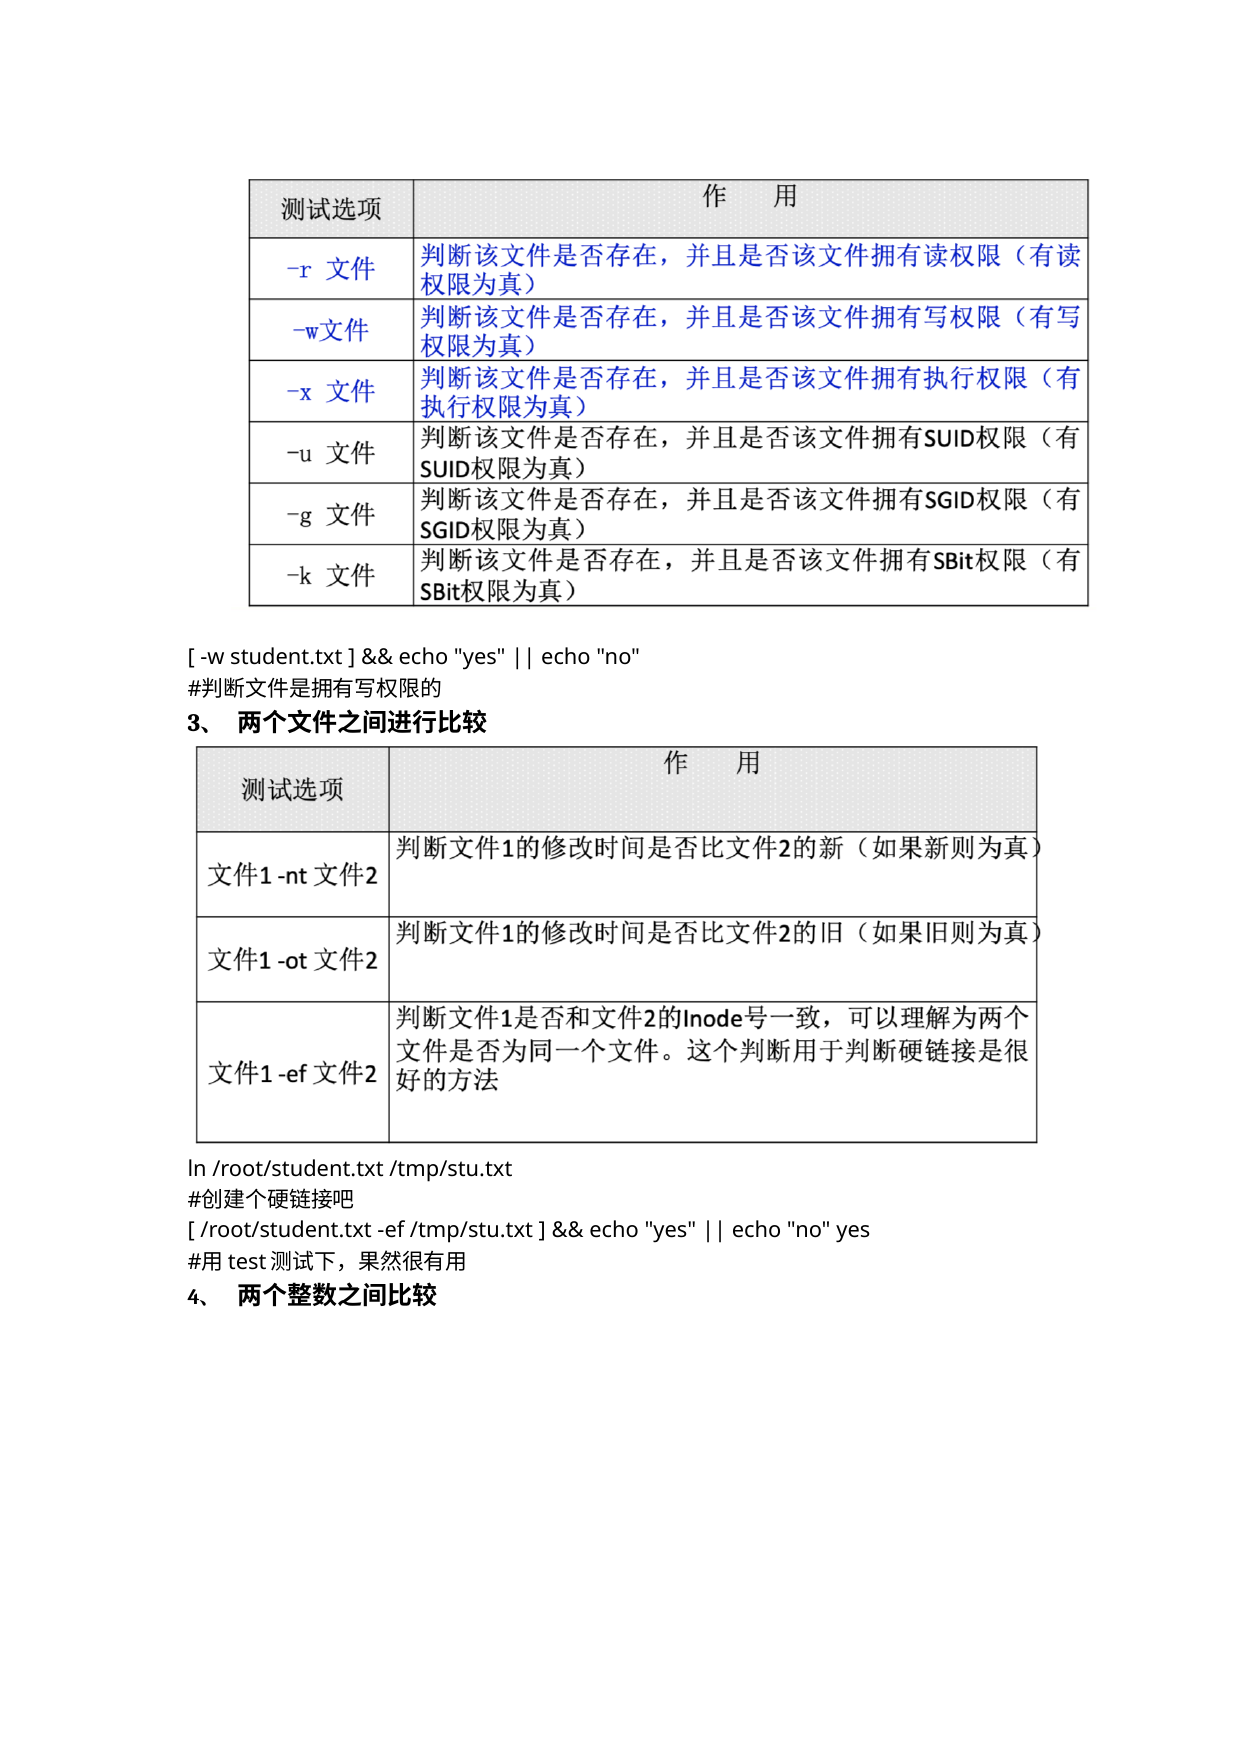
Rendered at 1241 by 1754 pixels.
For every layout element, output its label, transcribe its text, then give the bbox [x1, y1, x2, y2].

list 两个整数之间比较 [187, 1276, 1053, 1312]
text [ -w student.txt ] && echo "yes" || echo "no" [187, 641, 1053, 671]
text #创建个硬链接吧 [187, 1182, 1053, 1214]
picture [231, 162, 1097, 612]
picture [187, 738, 1053, 1153]
text ln /root/student.txt /tmp/stu.txt [187, 1153, 1053, 1182]
text #用test测试下，果然很有用 [187, 1244, 1053, 1276]
text [ /root/student.txt -ef /tmp/stu.txt ] && echo "yes" || echo "no" yes [187, 1214, 1053, 1244]
text #判断文件是拥有写权限的 [187, 671, 1053, 703]
list 两个文件之间进行比较 [187, 703, 1053, 738]
